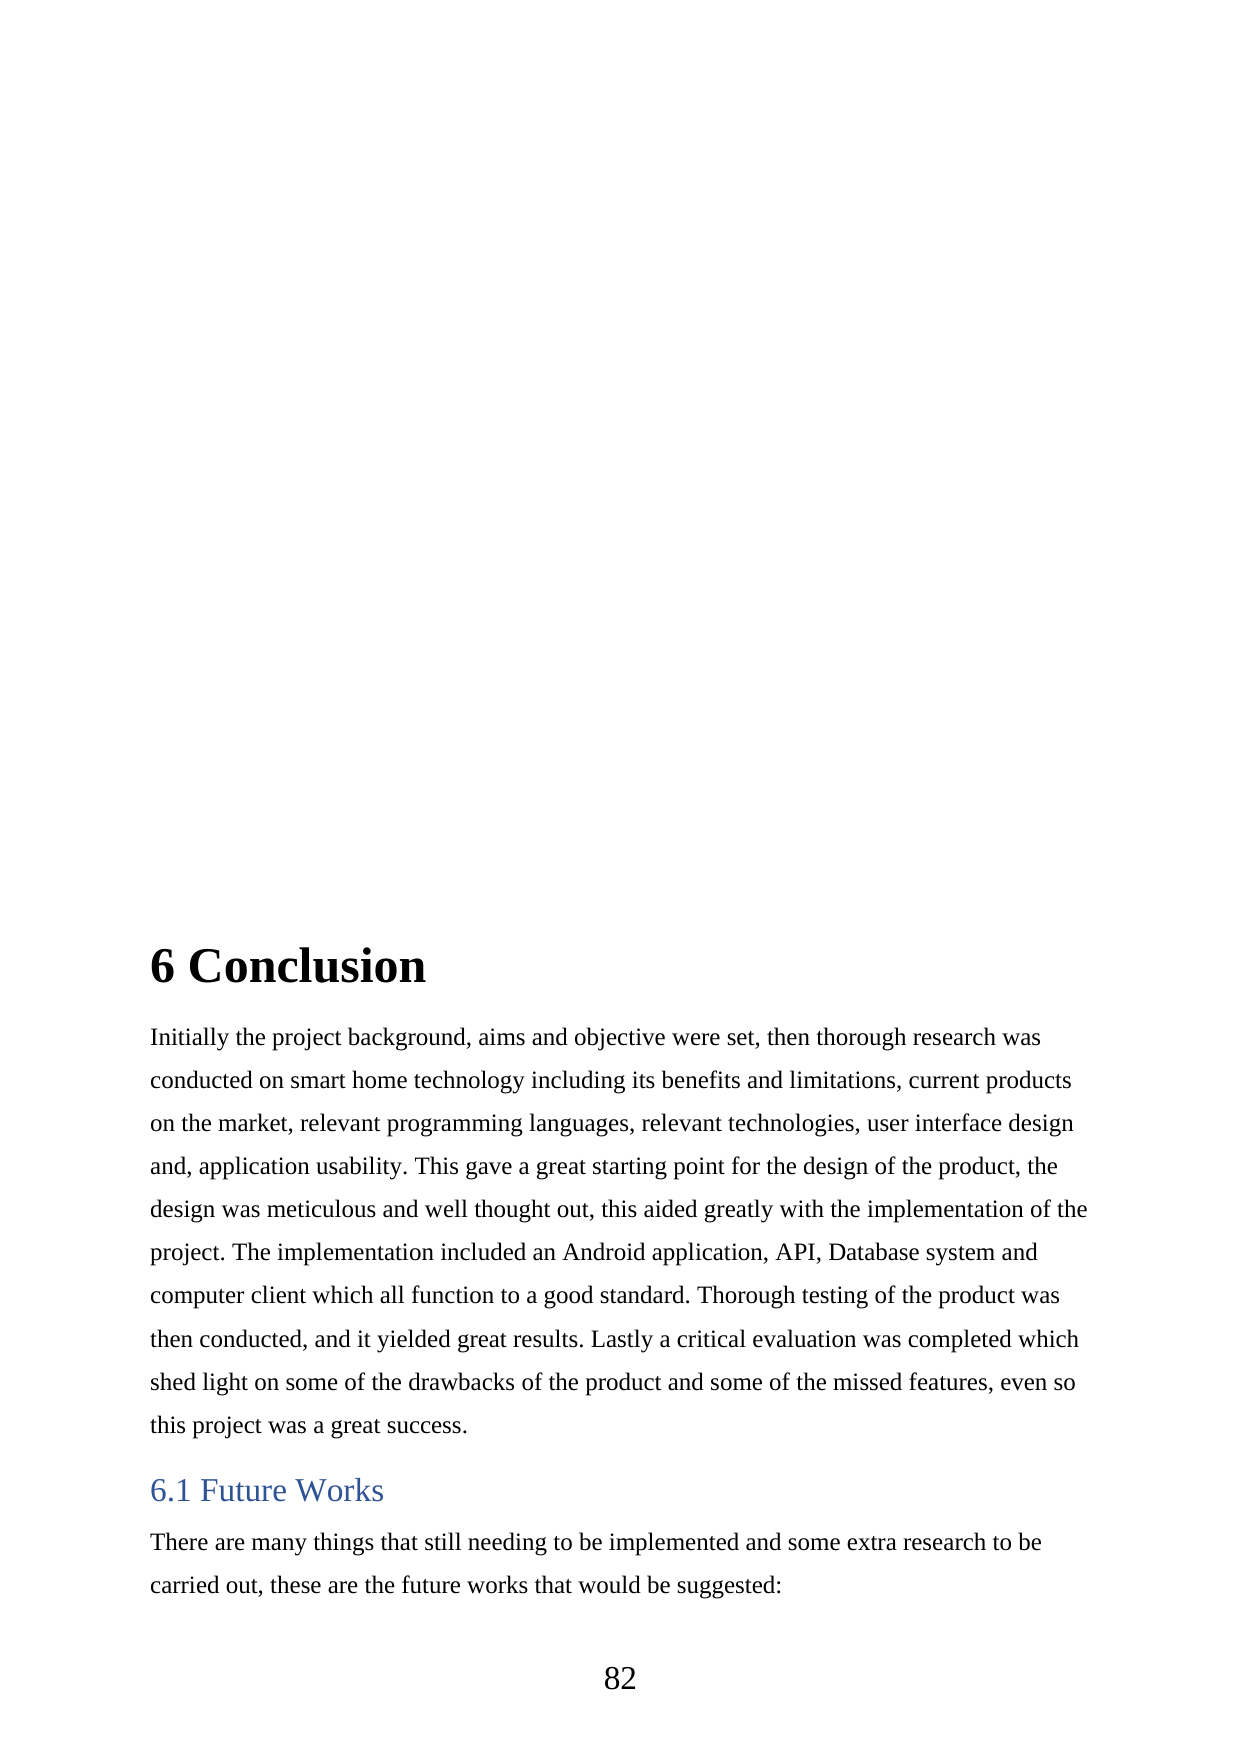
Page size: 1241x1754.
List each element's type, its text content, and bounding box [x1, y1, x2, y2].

text There are many things that still needing to be implemented and some extra research to be carried out, these are the future works that would be suggested: [150, 1527, 1090, 1599]
subtitle 6 Conclusion [150, 936, 1090, 993]
subtitle 6.1 Future Works [150, 1470, 1090, 1508]
text Initially the project background, aims and objective were set, then thorough research was conducted on smart home technology including its benefits and limitations, current products on the market, relevant programming languages, relevant technologies, user interface design and, application usability. This gave a great starting point for the design of the product, the design was meticulous and well thought out, this aided greatly with the implementation of the project. The implementation included an Android application, API, Database system and computer client which all function to a good standard. Thorough testing of the product was then conducted, and it yielded great results. Lastly a critical evaluation was completed which shed light on some of the drawbacks of the product and some of the missed features, even so this project was a great success. [150, 1022, 1090, 1439]
